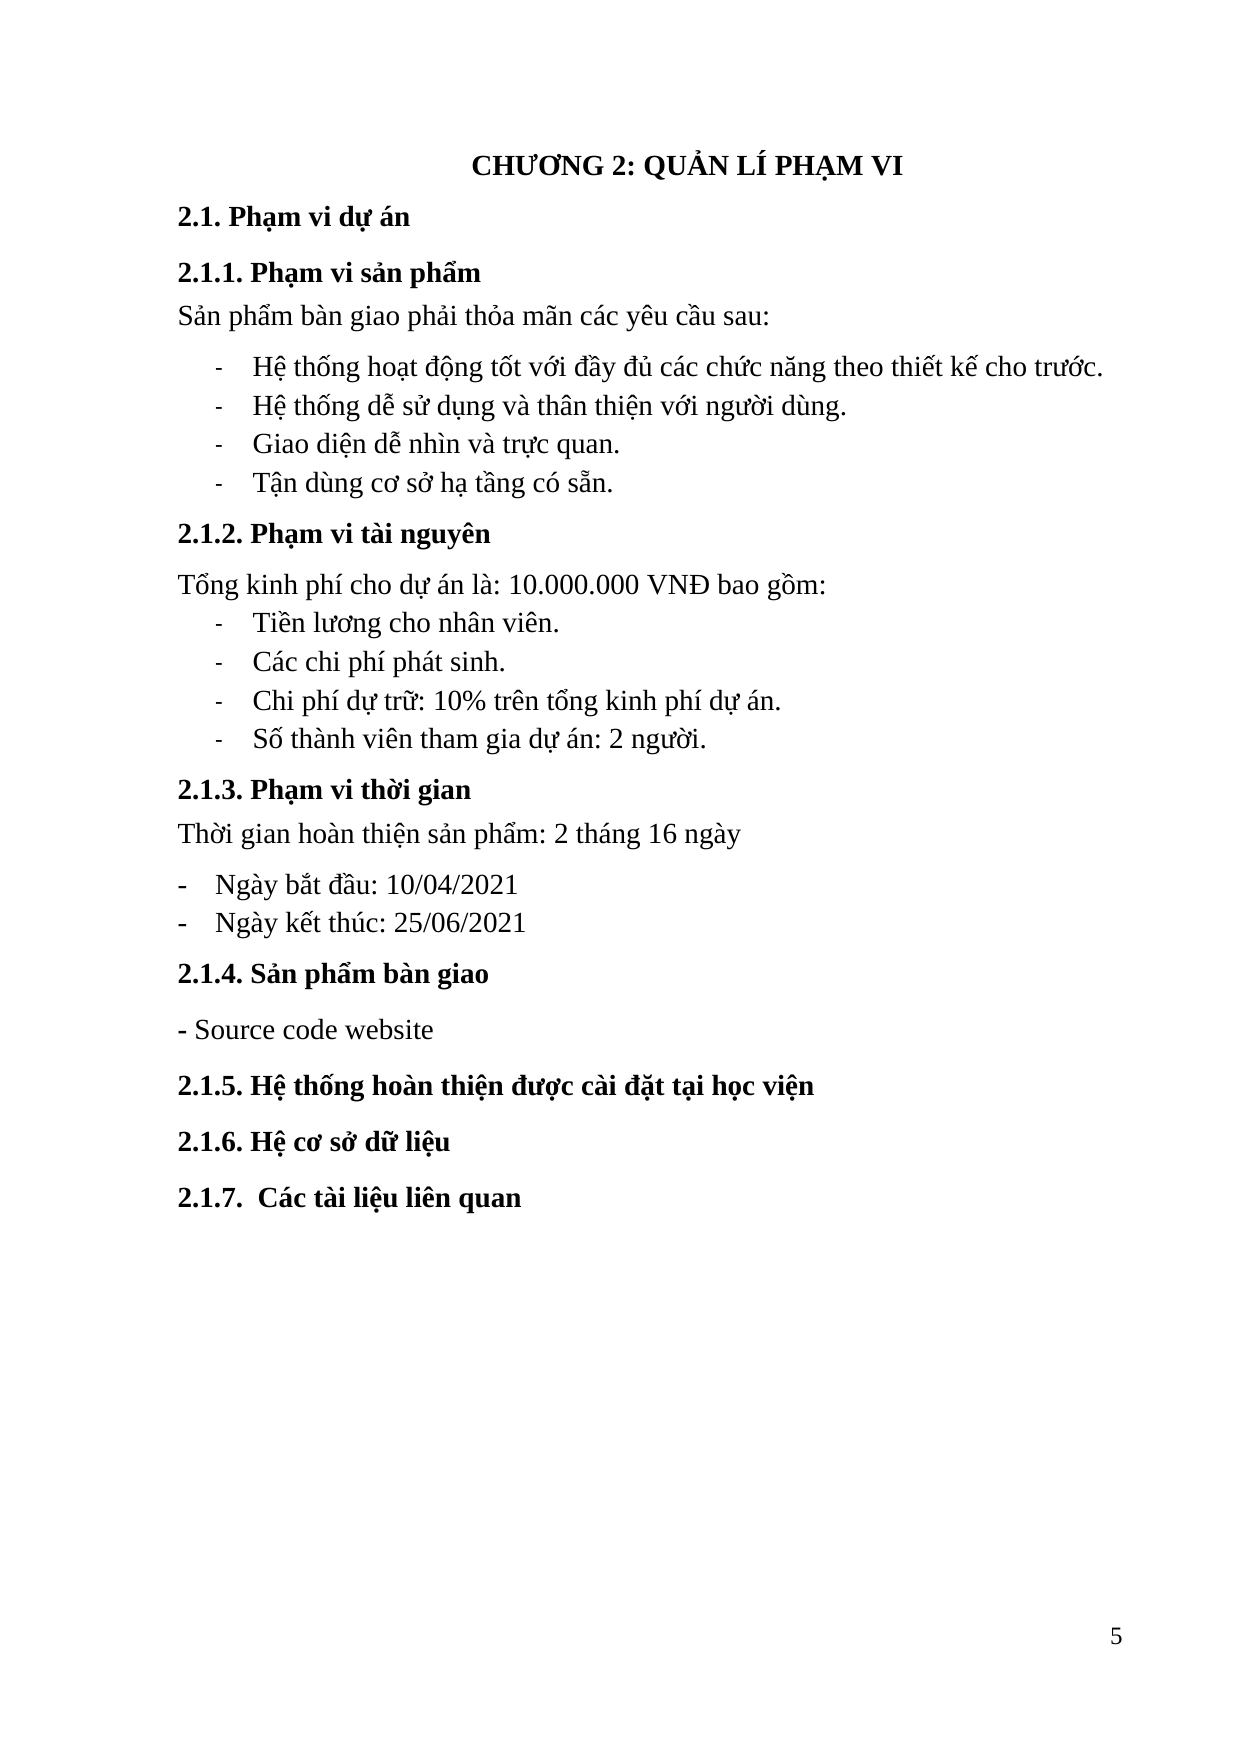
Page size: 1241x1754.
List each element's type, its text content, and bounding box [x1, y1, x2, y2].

text 2.1.2. Phạm vi tài nguyên [177, 516, 1122, 549]
list Ngày kết thúc: 25/06/2021 [177, 905, 1122, 939]
list Các chi phí phát sinh. [215, 644, 1122, 678]
list Tiền lương cho nhân viên. [215, 606, 1122, 639]
list Chi phí dự trữ: 10% trên tổng kinh phí dự án. [215, 683, 1122, 716]
list Tận dùng cơ sở hạ tầng có sẵn. [215, 465, 1122, 498]
list Số thành viên tham gia dự án: 2 người. [215, 721, 1122, 755]
text Sản phẩm bàn giao phải thỏa mãn các yêu cầu sau: [177, 298, 1122, 332]
subtitle 2.1.1. Phạm vi sản phẩm [177, 255, 1122, 288]
text 2.1.4. Sản phẩm bàn giao [177, 956, 1122, 990]
list Ngày bắt đầu: 10/04/2021 [177, 867, 1122, 900]
list CHƯƠNG 2: QUẢN LÍ PHẠM VI [252, 148, 1122, 181]
text 2.1.7. Các tài liệu liên quan [177, 1181, 1122, 1214]
text - Source code website [177, 1012, 1122, 1046]
list Tổng kinh phí cho dự án là: 10.000.000 VNĐ bao gồm: [177, 567, 1122, 601]
subtitle 2.1.3. Phạm vi thời gian [177, 772, 1122, 806]
list Hệ thống hoạt động tốt với đầy đủ các chức năng theo thiết kế cho trước. [215, 349, 1122, 383]
text 2.1.5. Hệ thống hoàn thiện được cài đặt tại học viện [177, 1068, 1122, 1102]
text Thời gian hoàn thiện sản phẩm: 2 tháng 16 ngày [177, 816, 1122, 849]
subtitle 2.1. Phạm vi dự án [177, 199, 1122, 232]
list Hệ thống dễ sử dụng và thân thiện với người dùng. [215, 388, 1122, 421]
list Giao diện dễ nhìn và trực quan. [215, 426, 1122, 460]
text 2.1.6. Hệ cơ sở dữ liệu [177, 1124, 1122, 1158]
